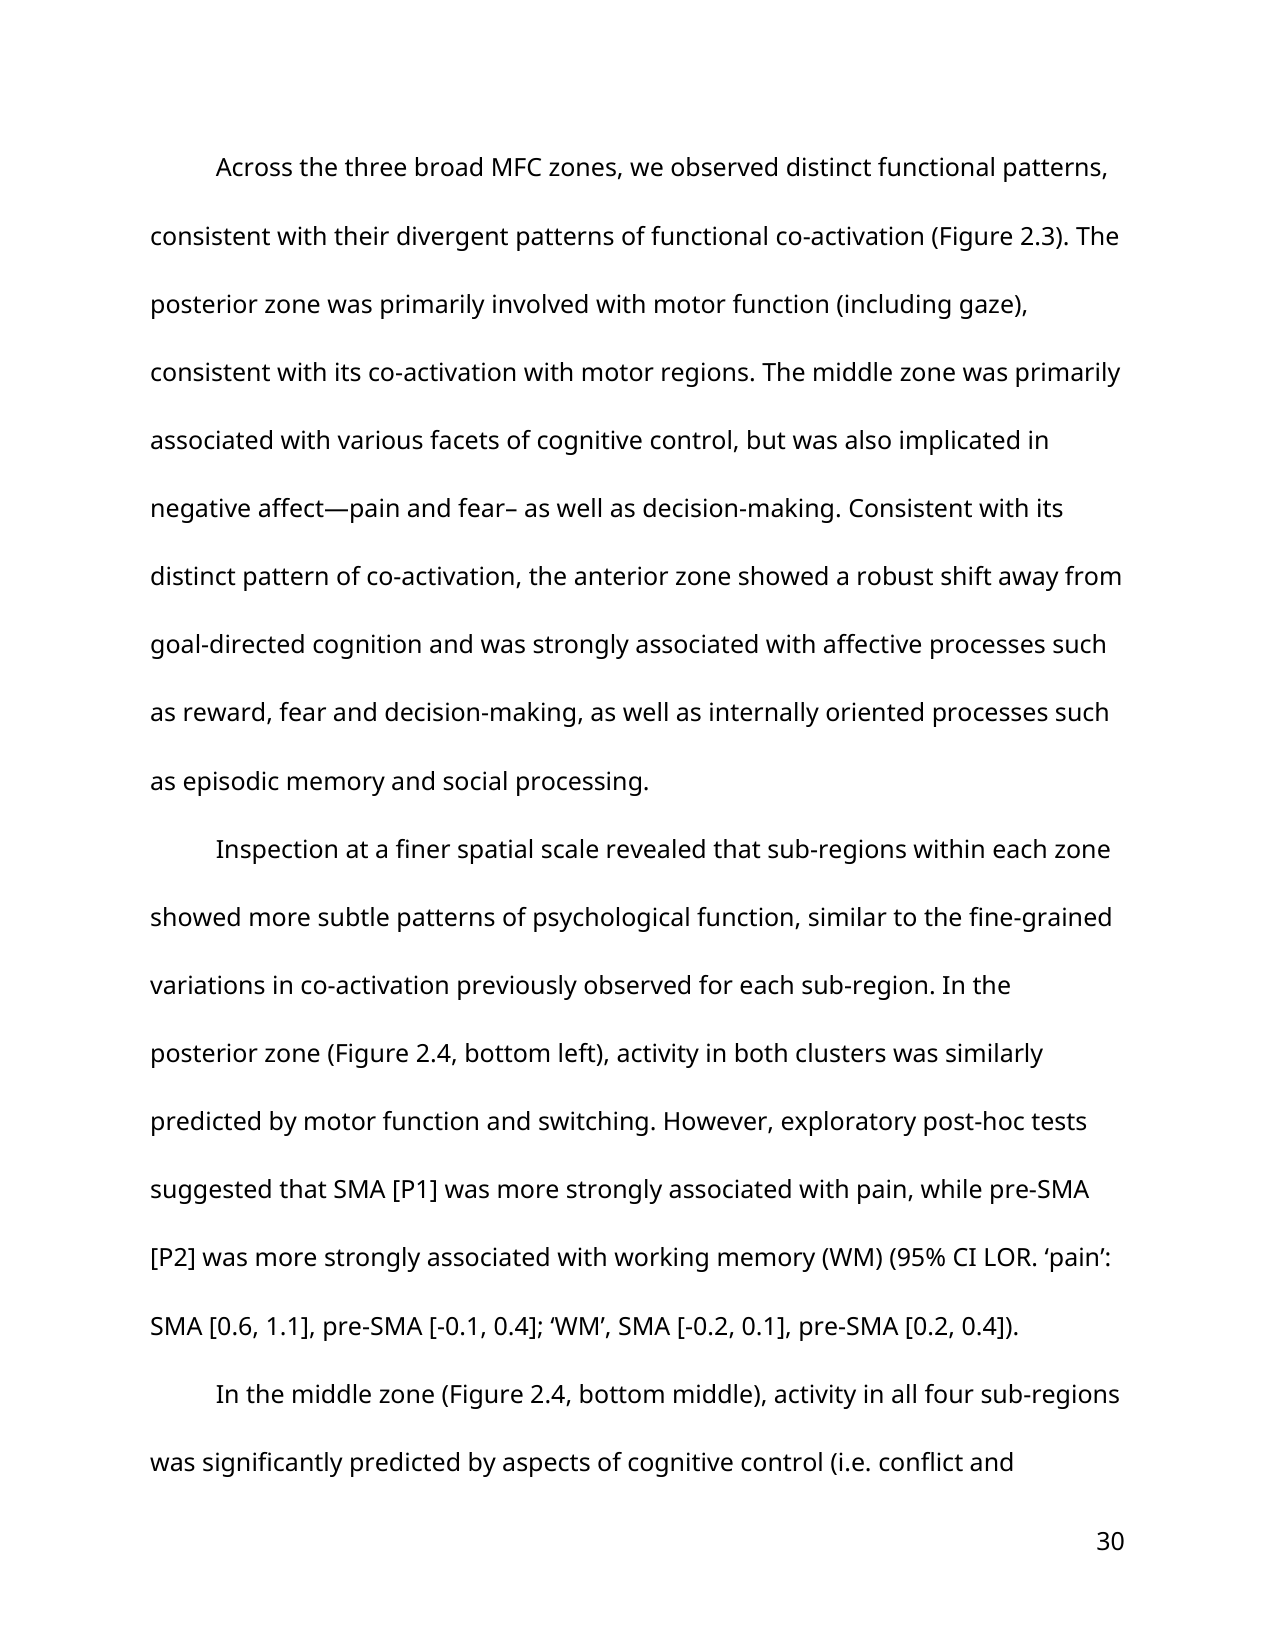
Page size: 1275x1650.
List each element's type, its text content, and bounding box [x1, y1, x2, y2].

text Across the three broad MFC zones, we observed distinct functional patterns, consistent with their divergent patterns of functional co-activation (Figure 2.3). The posterior zone was primarily involved with motor function (including gaze), consistent with its co-activation with motor regions. The middle zone was primarily associated with various facets of cognitive control, but was also implicated in negative affect—pain and fear– as well as decision-making. Consistent with its distinct pattern of co-activation, the anterior zone showed a robust shift away from goal-directed cognition and was strongly associated with affective processes such as reward, fear and decision-making, as well as internally oriented processes such as episodic memory and social processing. [150, 150, 1125, 797]
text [150, 1376, 1125, 1478]
text Inspection at a finer spatial scale revealed that sub-regions within each zone showed more subtle patterns of psychological function, similar to the fine-grained variations in co-activation previously observed for each sub-region. In the posterior zone (Figure 2.4, bottom left), activity in both clusters was similarly predicted by motor function and switching. However, exploratory post-hoc tests suggested that SMA [P1] was more strongly associated with pain, while pre-SMA [P2] was more strongly associated with working memory (WM) (95% CI LOR. ‘pain’: SMA [0.6, 1.1], pre-SMA [-0.1, 0.4]; ‘WM’, SMA [-0.2, 0.1], pre-SMA [0.2, 0.4]). [150, 831, 1125, 1342]
